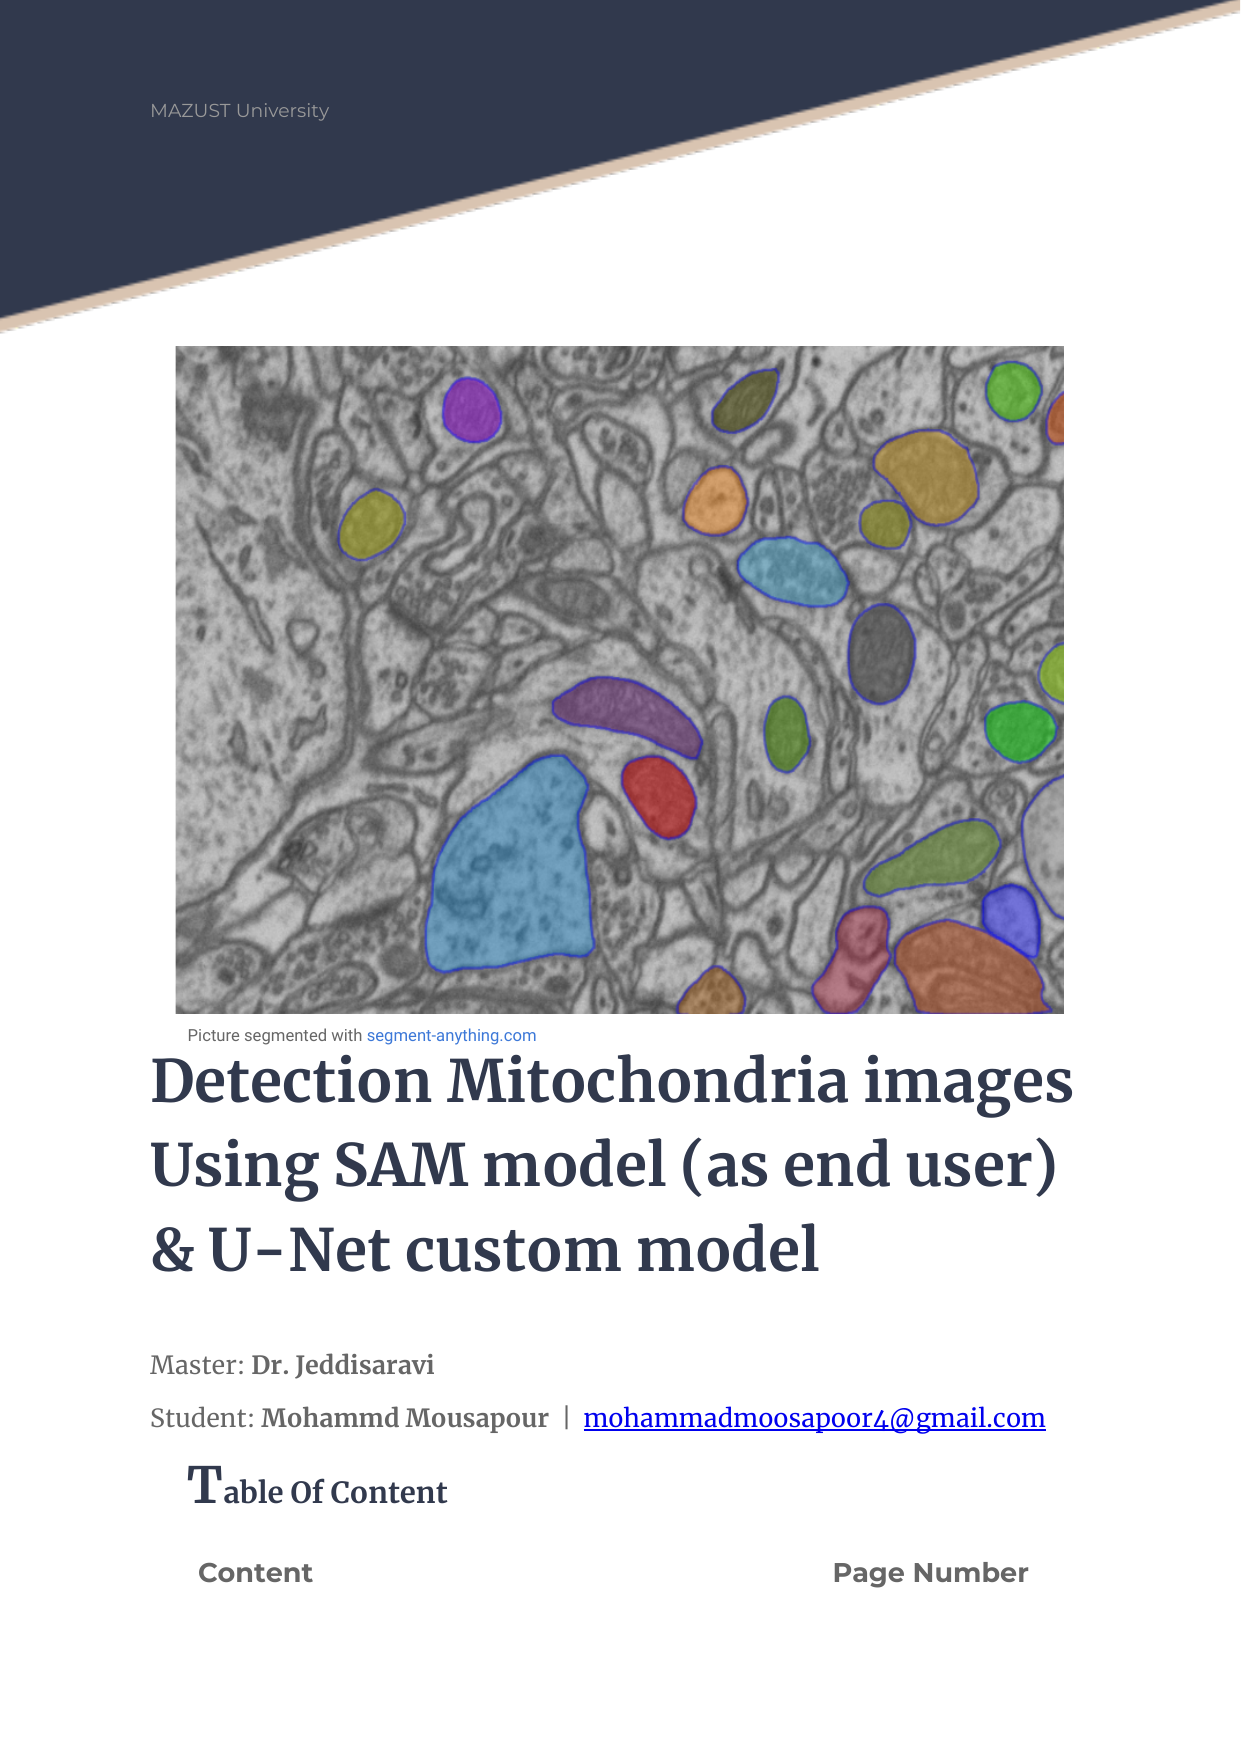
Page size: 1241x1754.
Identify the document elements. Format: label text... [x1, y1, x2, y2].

picture [0, 0, 1241, 336]
text Picture segmented with segment-anything.com [187, 1026, 1089, 1045]
table_header Page Number [773, 1546, 1087, 1599]
subtitle Table Of Content [187, 1455, 1089, 1518]
text Master: Dr. Jeddisaravi [150, 1350, 1090, 1382]
text Student: Mohammd Mousapour | mohammadmoosapoor4@gmail.com [150, 1402, 1090, 1434]
table_header Content [188, 1546, 773, 1599]
picture [175, 346, 1064, 1014]
title Detection Mitochondria images [150, 1045, 1089, 1118]
title Using SAM model (as end user) & U-Net custom model [150, 1129, 1089, 1287]
